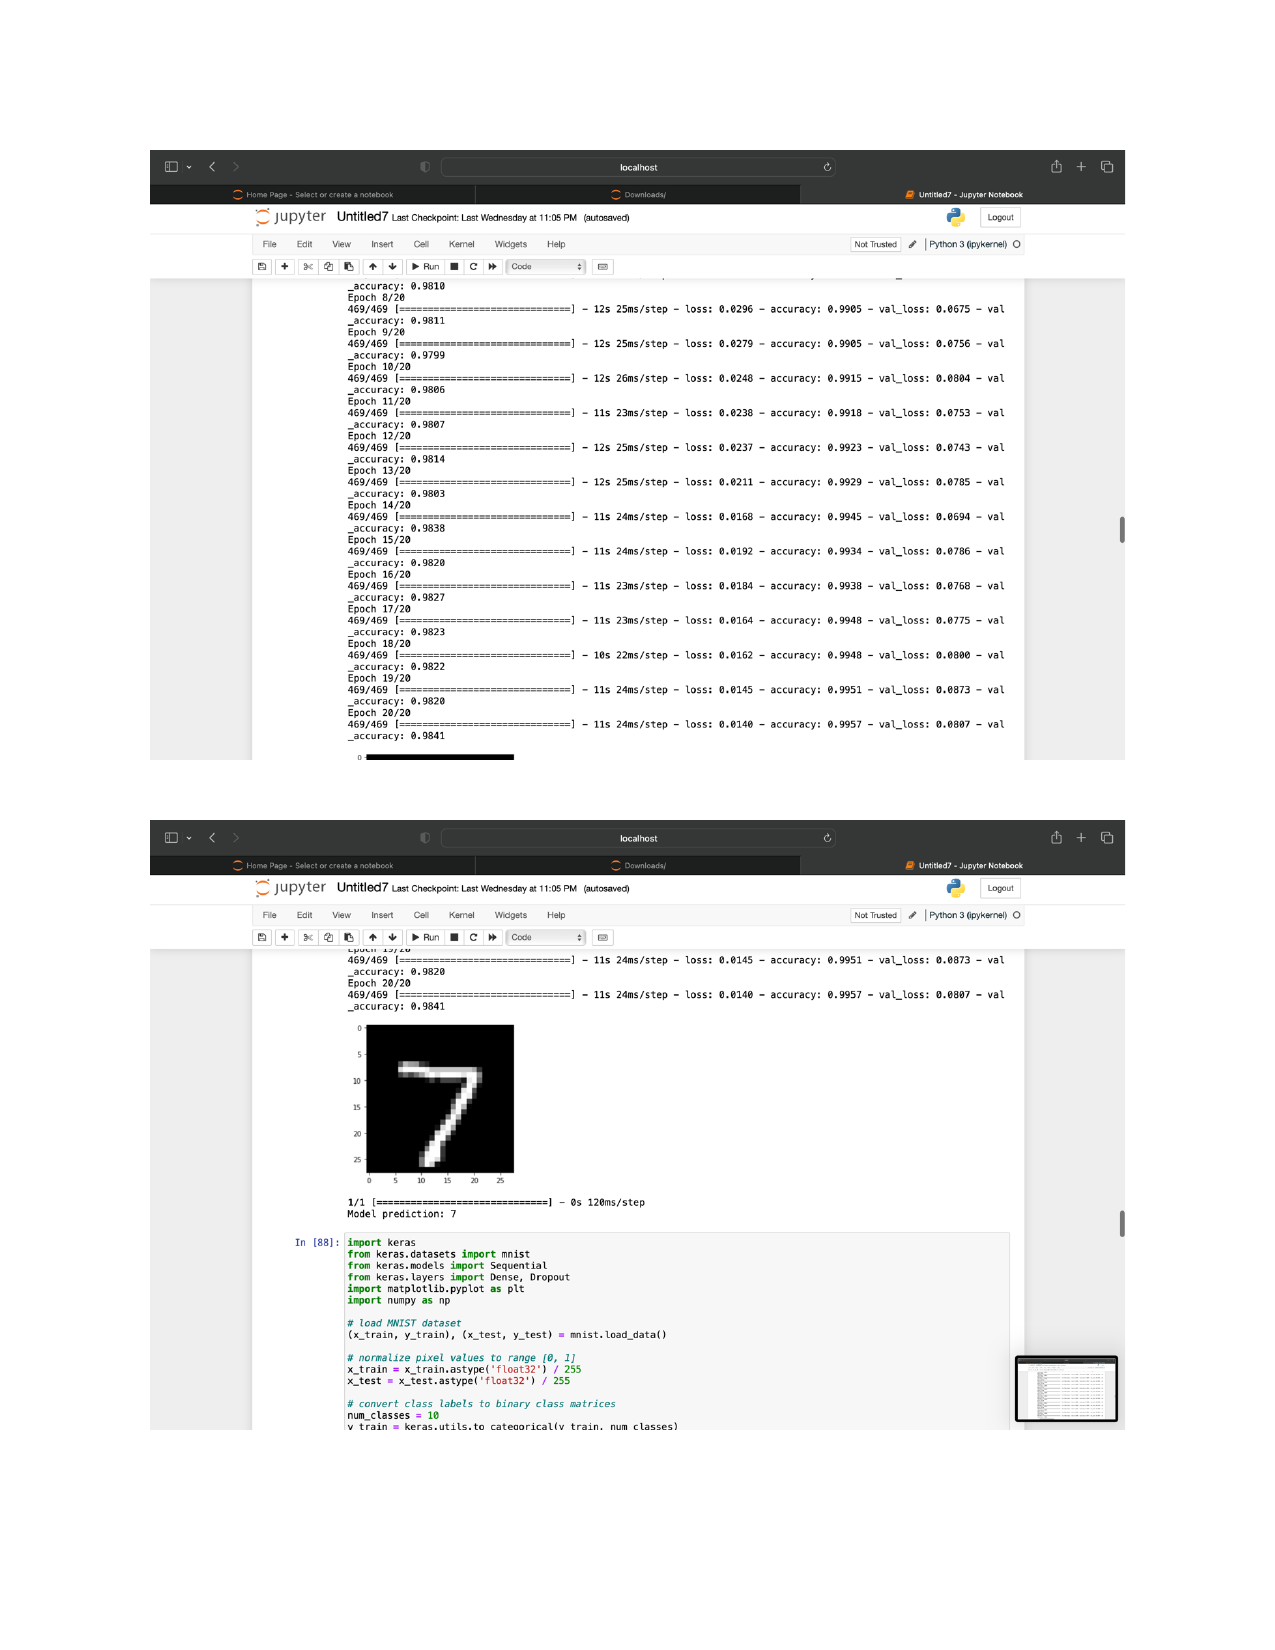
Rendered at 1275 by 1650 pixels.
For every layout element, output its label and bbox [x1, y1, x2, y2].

picture [150, 820, 1125, 1430]
picture [150, 150, 1125, 760]
